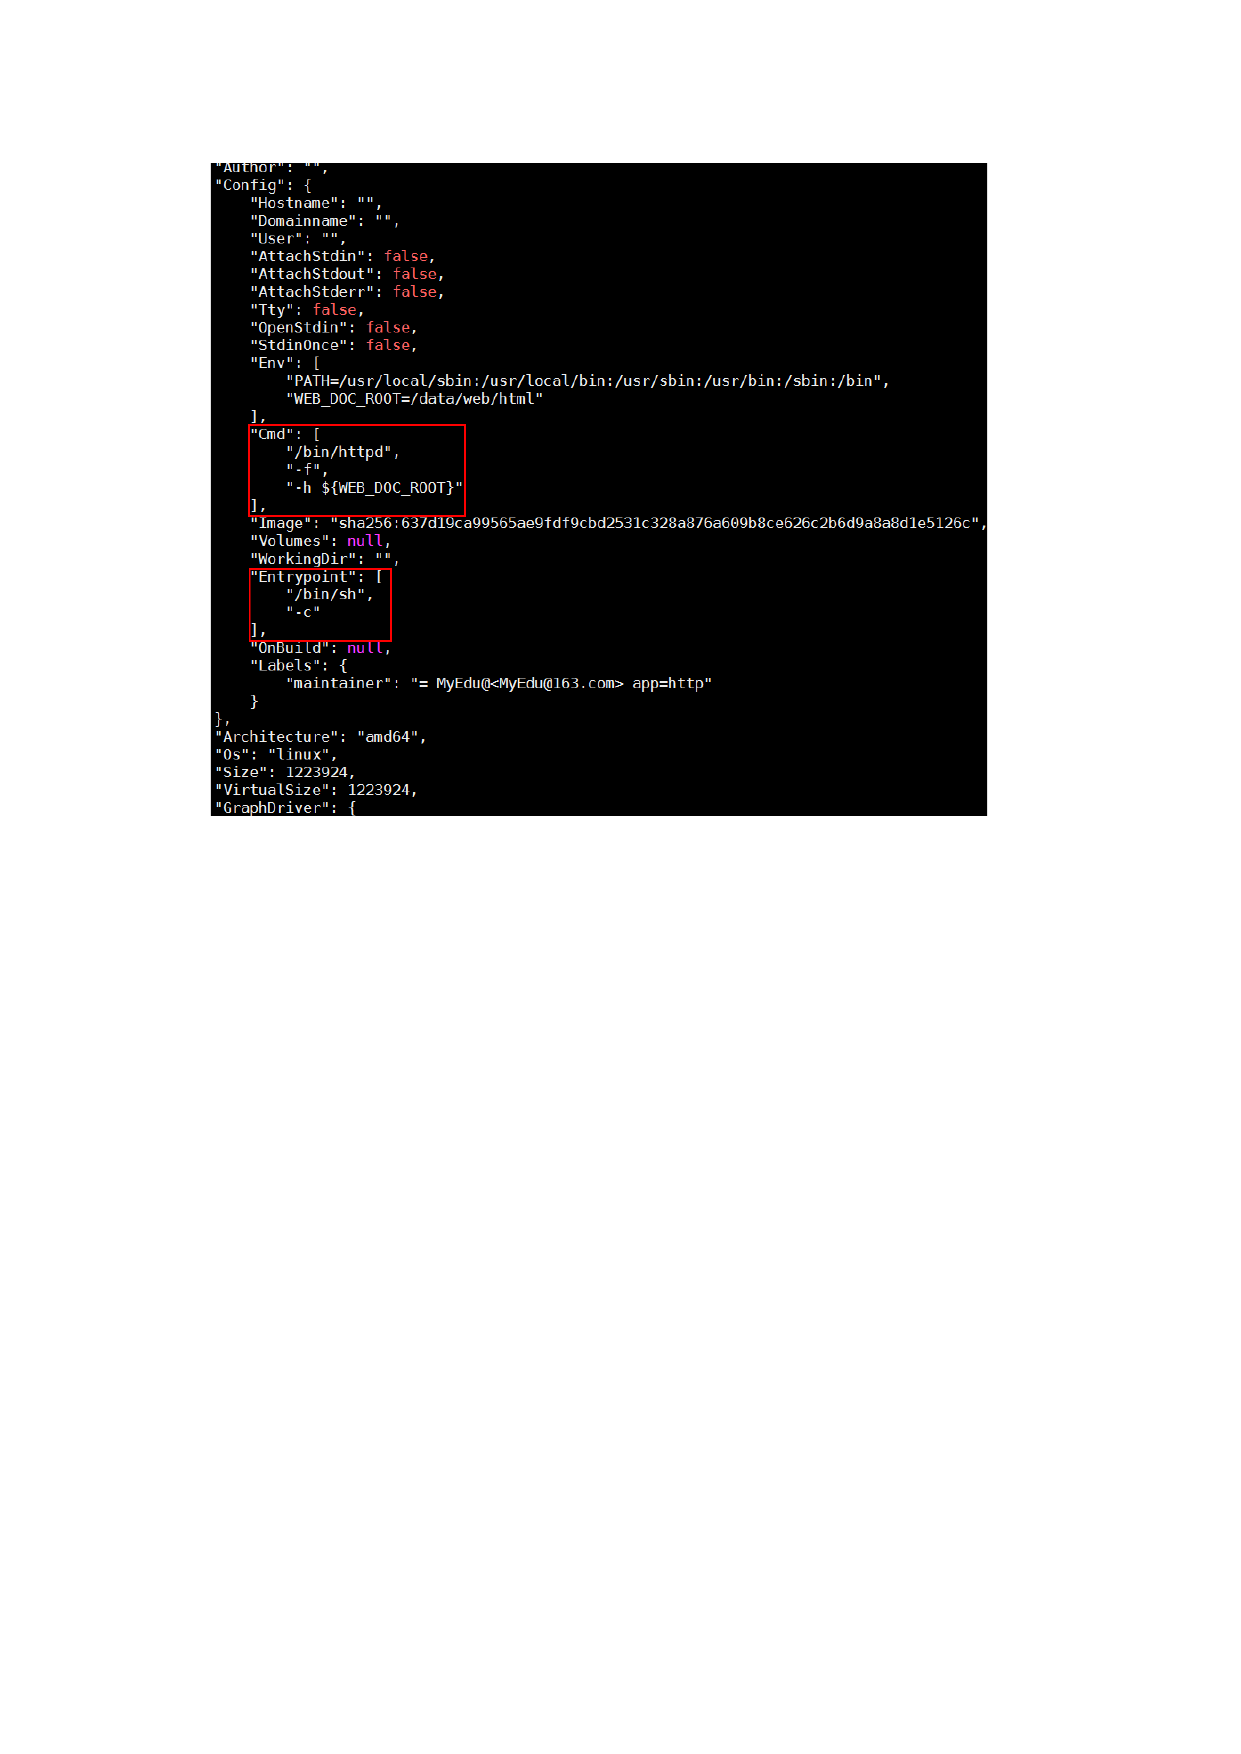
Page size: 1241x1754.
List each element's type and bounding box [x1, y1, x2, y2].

picture [210, 163, 988, 816]
